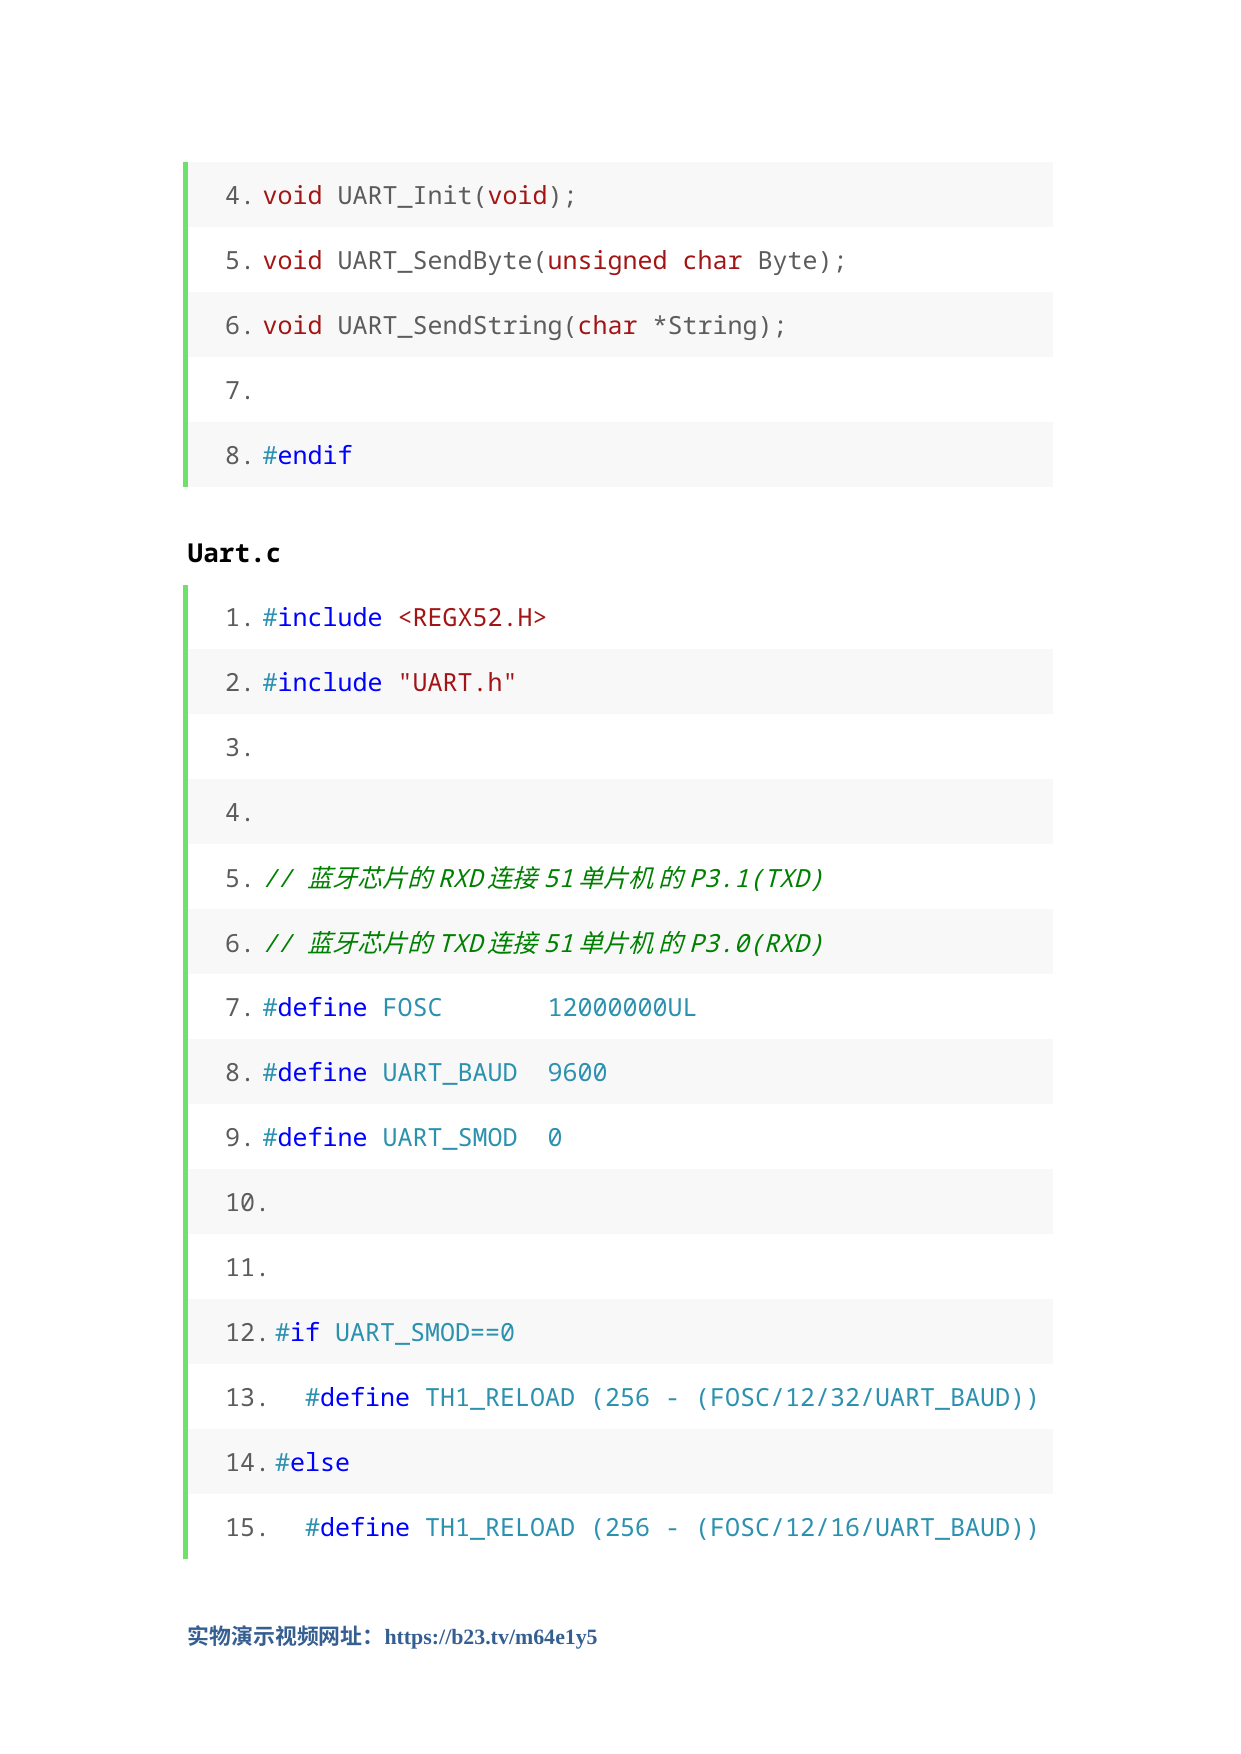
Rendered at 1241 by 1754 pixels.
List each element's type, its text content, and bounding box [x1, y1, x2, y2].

list #define TH1_RELOAD (256 - (FOSC/12/32/UART_BAUD)) [188, 1364, 1053, 1429]
list #endif [188, 422, 1053, 487]
list // 蓝牙芯片的RXD连接 51单片机 的P3.1(TXD) [188, 844, 1053, 909]
text Uart.c [187, 519, 1053, 584]
list #define TH1_RELOAD (256 - (FOSC/12/16/UART_BAUD)) [188, 1494, 1053, 1559]
list #include "UART.h" [188, 649, 1053, 714]
list void UART_Init(void); [188, 162, 1053, 227]
list #else [188, 1429, 1053, 1494]
list #include <REGX52.H> [187, 584, 1053, 649]
list void UART_SendByte(unsigned char Byte); [188, 227, 1053, 292]
list #define FOSC 12000000UL [188, 974, 1053, 1039]
list #define UART_BAUD 9600 [188, 1039, 1053, 1104]
list #if UART_SMOD==0 [188, 1299, 1053, 1364]
list void UART_SendString(char *String); [188, 292, 1053, 357]
list // 蓝牙芯片的TXD连接 51单片机 的P3.0(RXD) [188, 909, 1053, 974]
list #define UART_SMOD 0 [188, 1104, 1053, 1169]
